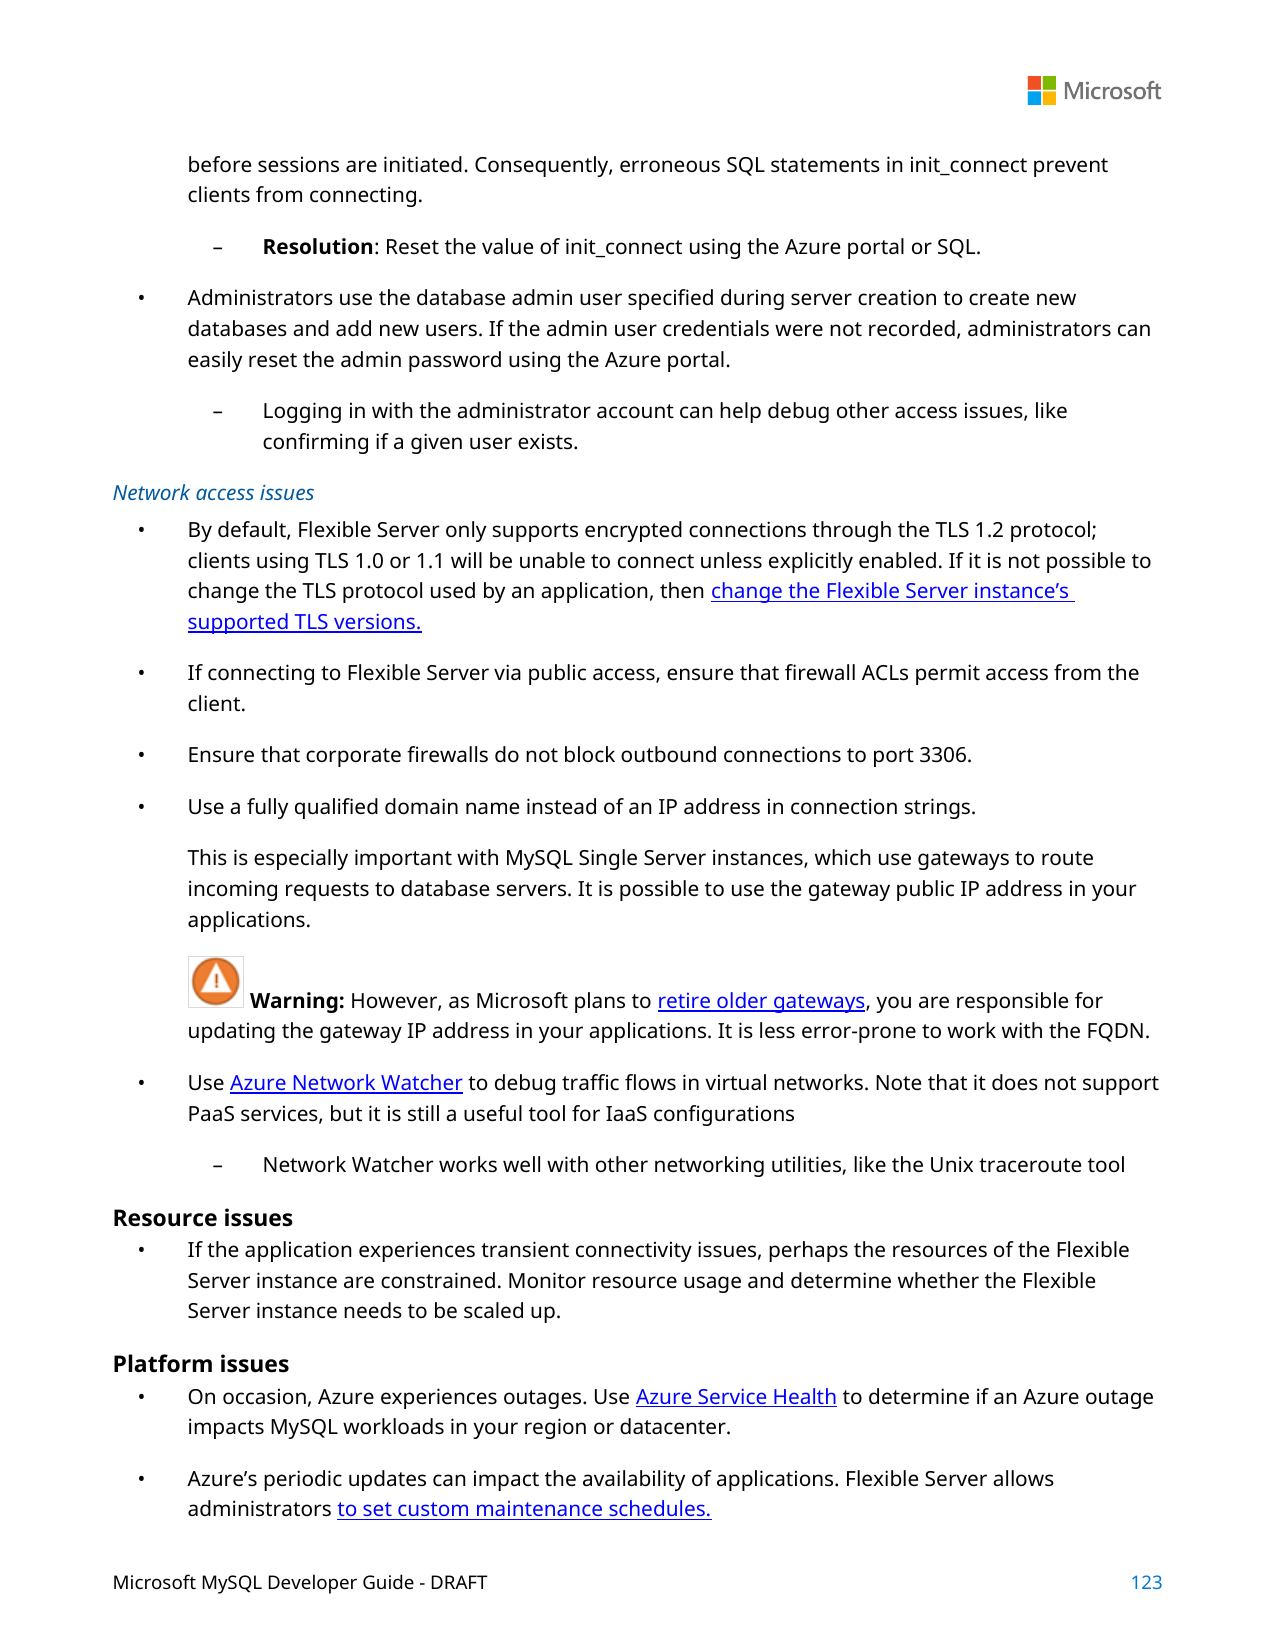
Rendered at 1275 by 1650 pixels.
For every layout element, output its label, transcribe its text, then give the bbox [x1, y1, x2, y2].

subtitle Resource issues [112, 1202, 1162, 1233]
list By default, Flexible Server only supports encrypted connections through the TLS 1.2 protocol; clients using TLS 1.0 or 1.1 will be unable to connect unless explicitly enabled. If it is not possible to change the TLS protocol used by an application, then change the Flexible Server instance’s supported TLS versions. [137, 515, 1162, 636]
picture [1026, 75, 1163, 107]
list Network Watcher works well with other networking utilities, like the Unix traceroute tool [212, 1150, 1162, 1179]
picture [189, 957, 243, 1007]
list Administrators use the database admin user specified during server creation to create new databases and add new users. If the admin user credentials were not recorded, administrators can easily reset the admin password using the Azure portal. [137, 283, 1162, 373]
list Azure’s periodic updates can impact the availability of applications. Flexible Server allows administrators to set custom maintenance schedules. [137, 1464, 1162, 1523]
list If the application experiences transient connectivity issues, perhaps the resources of the Flexible Server instance are constrained. Monitor resource usage and determine whether the Flexible Server instance needs to be scaled up. [137, 1235, 1162, 1325]
list On occasion, Azure experiences outages. Use Azure Service Health to determine if an Azure outage impacts MySQL workloads in your region or datacenter. [137, 1382, 1162, 1441]
subtitle Network access issues [112, 478, 1162, 507]
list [137, 150, 1162, 209]
list Ensure that corporate firewalls do not block outbound connections to port 3306. [137, 741, 1162, 769]
list Warning: However, as Microsoft plans to retire older gateways, you are responsible for updating the gateway IP address in your applications. It is less error-prone to work with the FQDN. [137, 956, 1162, 1045]
list This is especially important with MySQL Single Server instances, which use gateways to route incoming requests to database servers. It is possible to use the gateway public IP address in your applications. [137, 843, 1162, 933]
subtitle Platform issues [112, 1348, 1162, 1379]
list Resolution: Reset the value of init_connect using the Azure portal or SQL. [212, 232, 1162, 261]
list Use Azure Network Watcher to debug traffic flows in virtual networks. Note that it does not support PaaS services, but it is still a useful tool for IaaS configurations [137, 1068, 1162, 1127]
list Logging in with the administrator account can help debug other access issues, like confirming if a given user exists. [212, 396, 1162, 455]
list Use a fully qualified domain name instead of an IP address in connection strings. [137, 792, 1162, 821]
list If connecting to Flexible Server via public access, ensure that firewall ACLs permit access from the client. [137, 658, 1162, 718]
